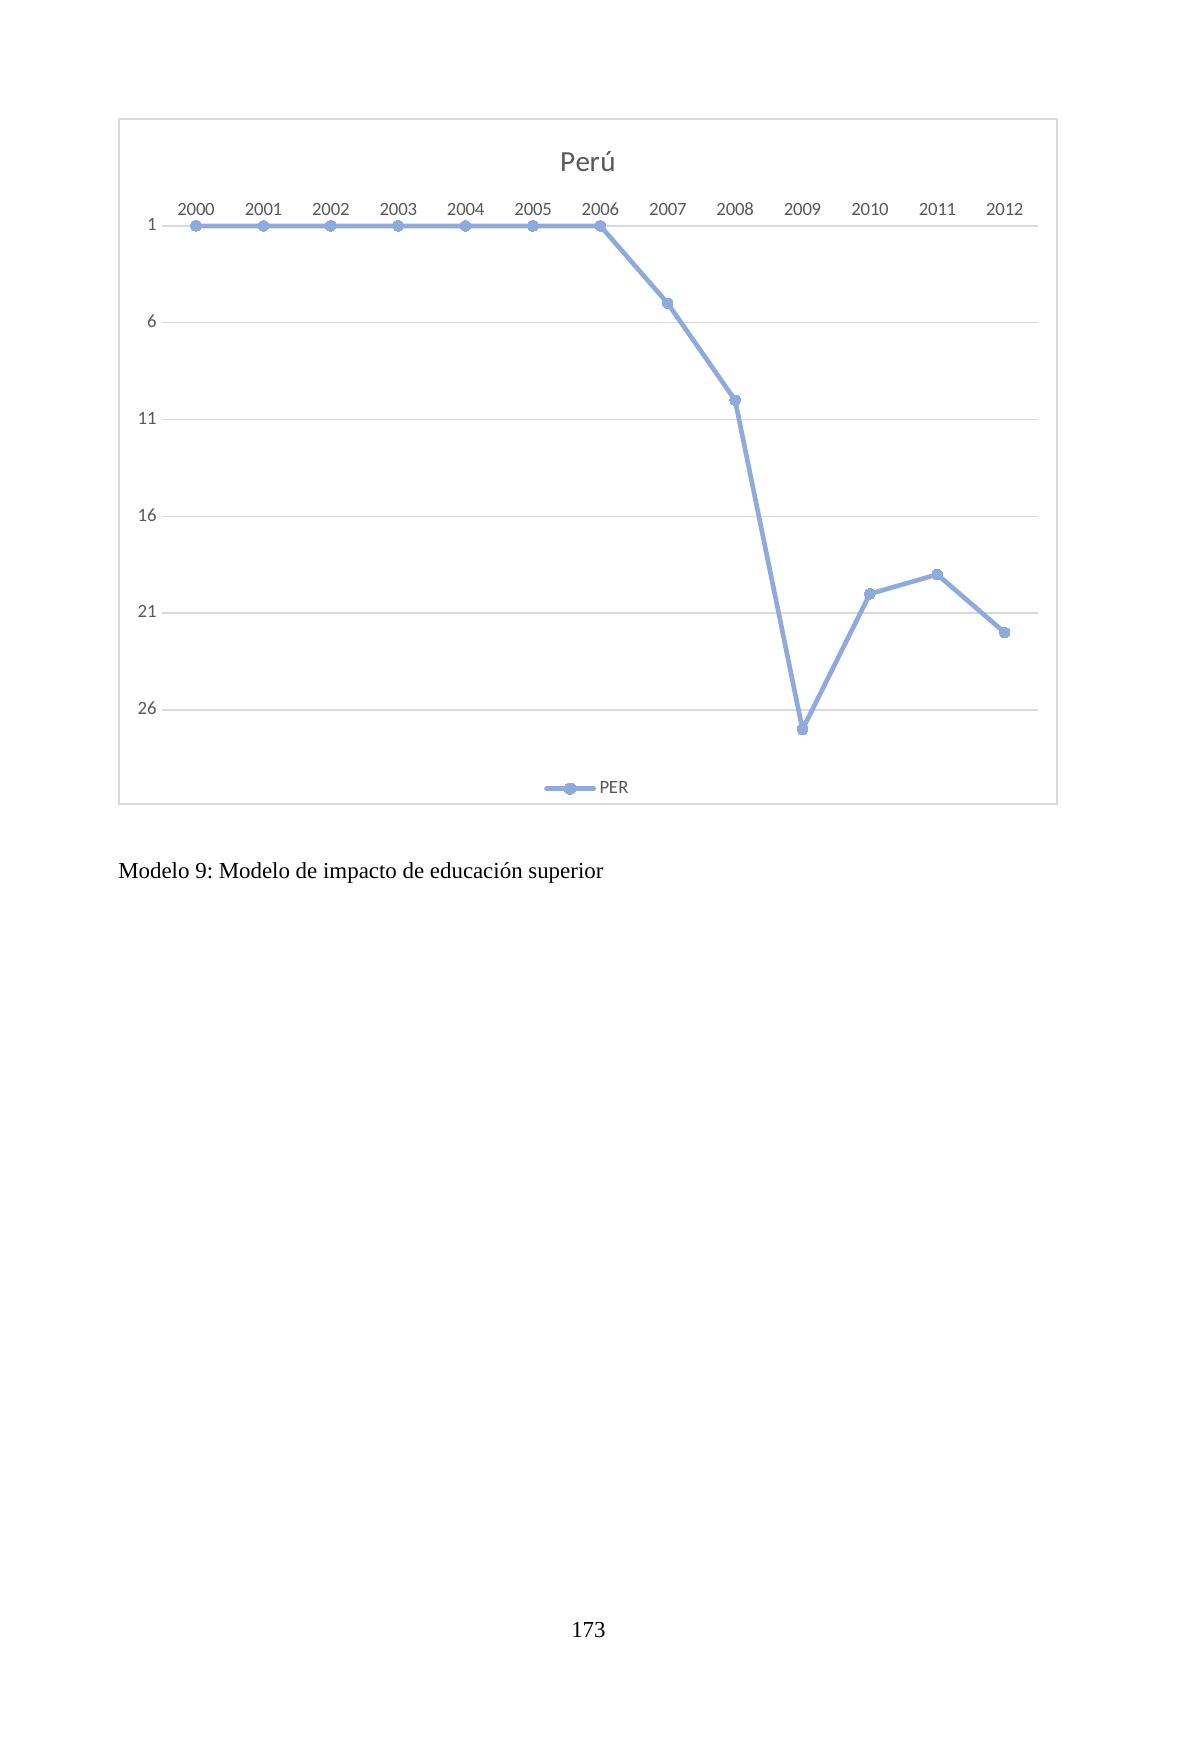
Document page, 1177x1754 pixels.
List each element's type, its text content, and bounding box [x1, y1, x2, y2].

text Modelo 9: Modelo de impacto de educación superior [118, 857, 1058, 884]
